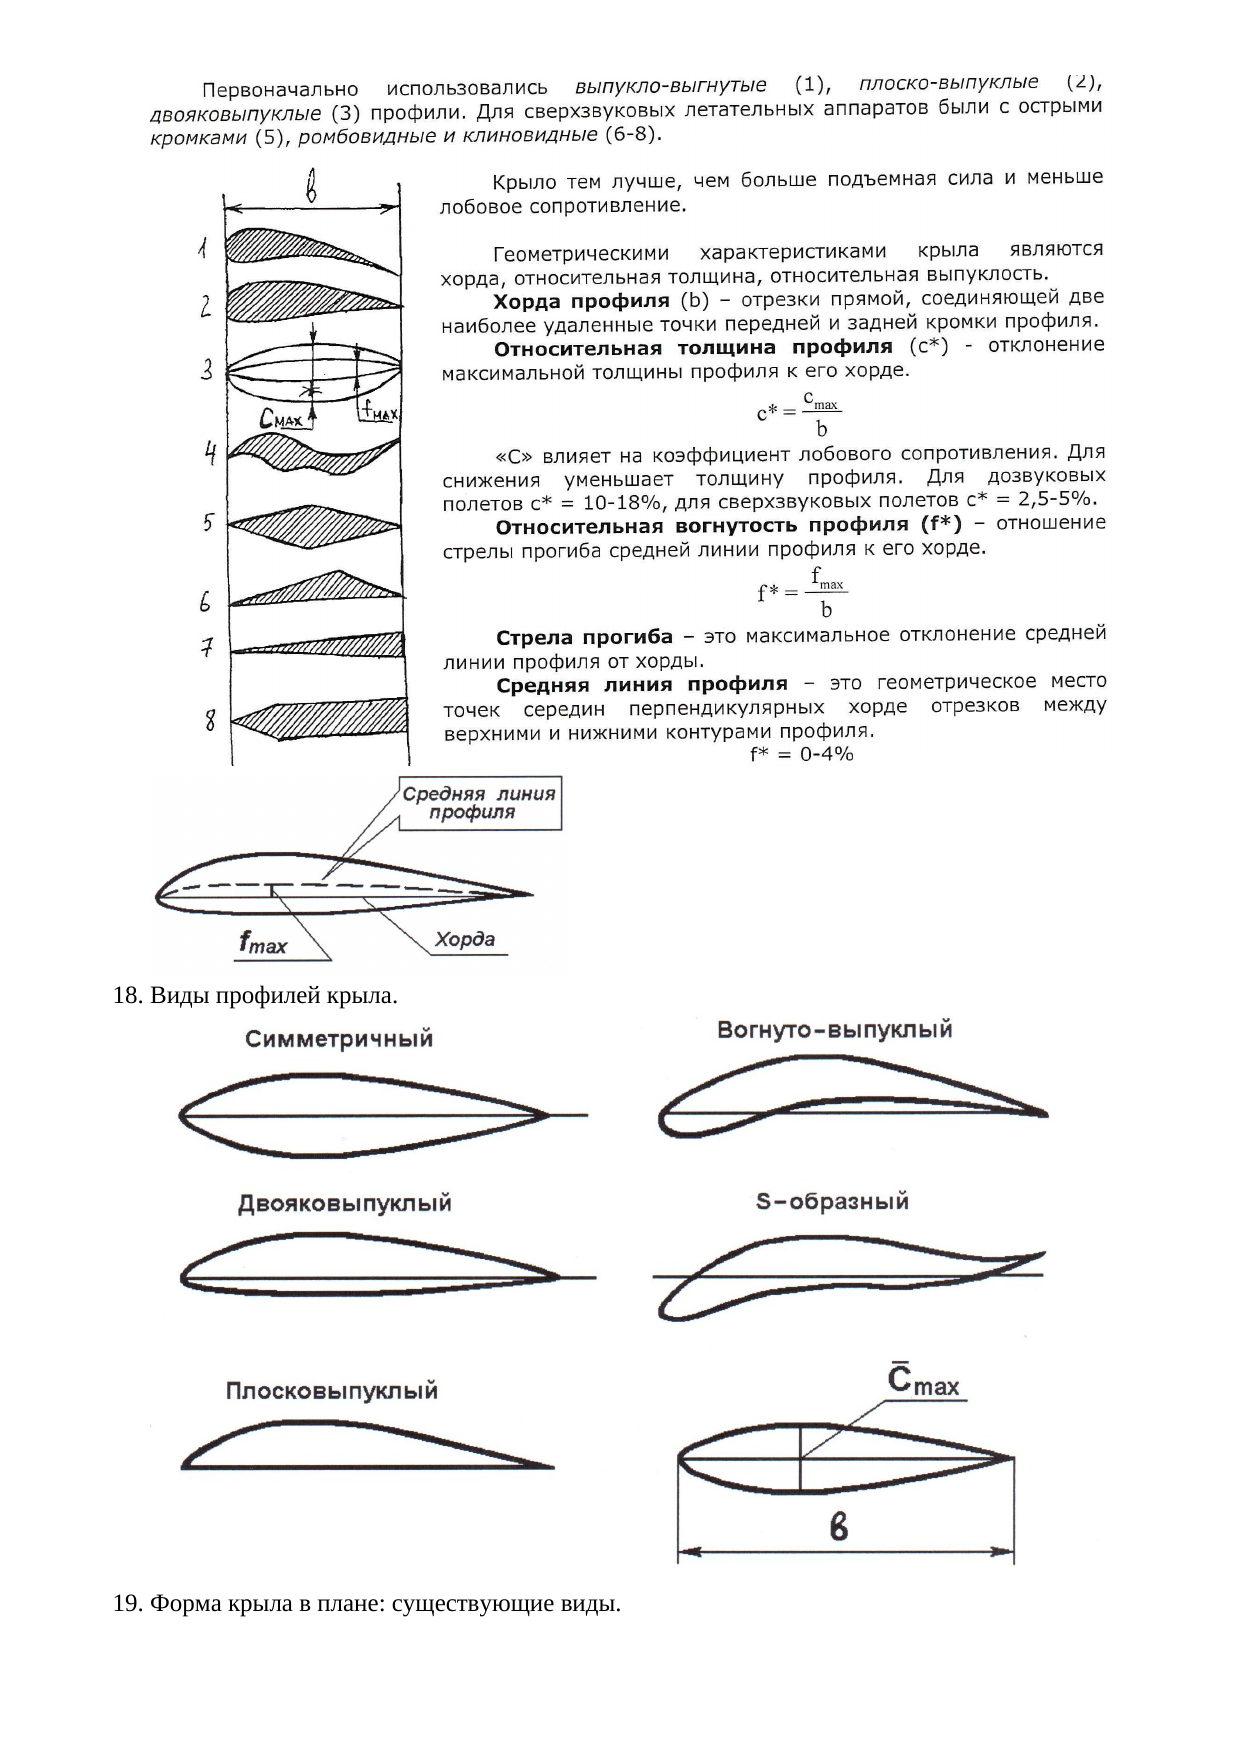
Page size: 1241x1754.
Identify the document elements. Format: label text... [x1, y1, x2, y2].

picture [150, 75, 1125, 766]
picture [150, 769, 569, 977]
list Виды профилей крыла. [112, 981, 1165, 1009]
list Форма крыла в плане: существующие виды. [112, 1588, 1165, 1616]
picture [150, 1013, 1125, 1584]
